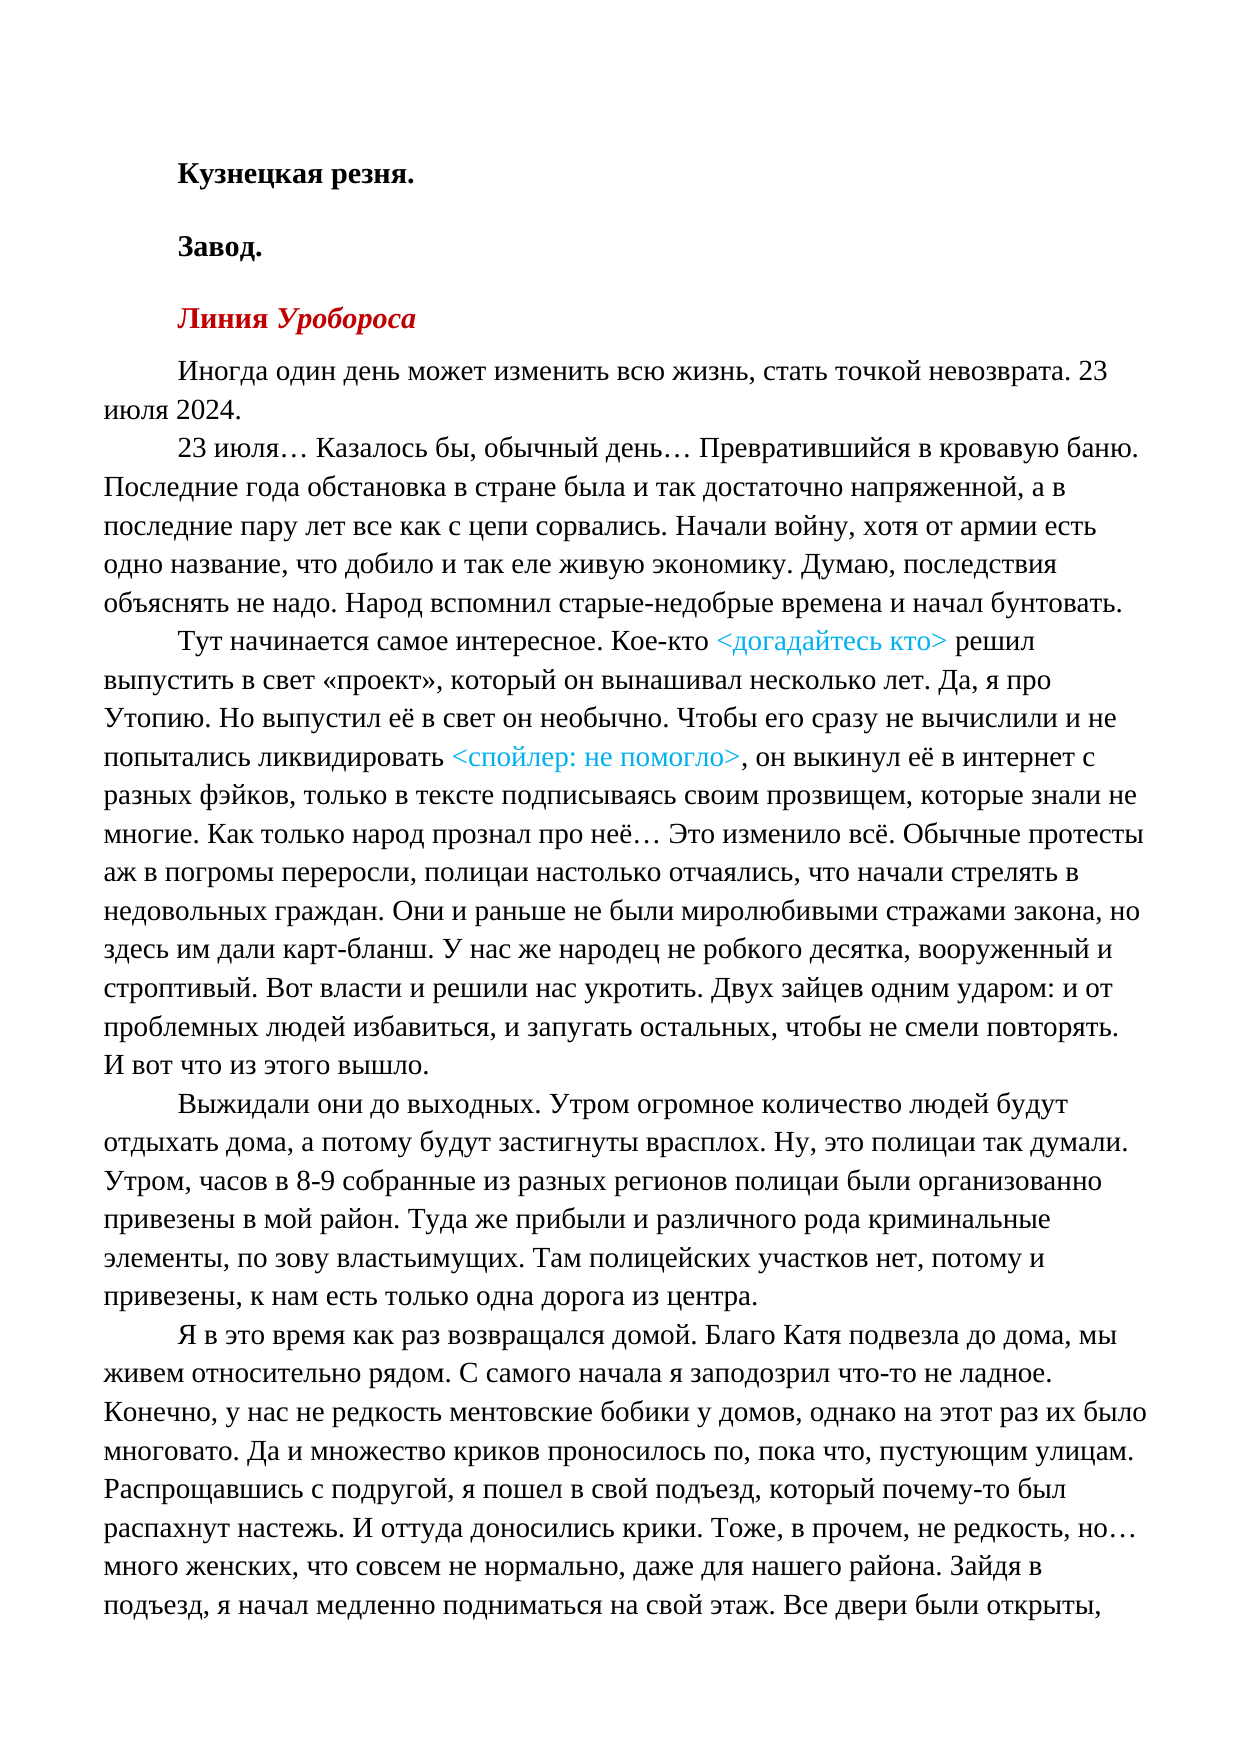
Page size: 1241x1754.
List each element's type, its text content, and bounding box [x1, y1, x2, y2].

text Кузнецкая резня. [177, 156, 1152, 190]
text Линия Уробороса [177, 300, 1152, 335]
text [103, 1317, 1152, 1620]
text Тут начинается самое интересное. Кое-кто <догадайтесь кто> решил выпустить в свет «проект», который он вынашивал несколько лет. Да, я про Утопию. Но выпустил её в свет он необычно. Чтобы его сразу не вычислили и не попытались ликвидировать <спойлер: не помогло>, он выкинул её в интернет с разных фэйков, только в тексте подписываясь своим прозвищем, которые знали не многие. Как только народ прознал про неё… Это изменило всё. Обычные протесты аж в погромы переросли, полицаи настолько отчаялись, что начали стрелять в недовольных граждан. Они и раньше не были миролюбивыми стражами закона, но здесь им дали карт-бланш. У нас же народец не робкого десятка, вооруженный и строптивый. Вот власти и решили нас укротить. Двух зайцев одним ударом: и от проблемных людей избавиться, и запугать остальных, чтобы не смели повторять. И вот что из этого вышло. [103, 623, 1152, 1081]
text Выжидали они до выходных. Утром огромное количество людей будут отдыхать дома, а потому будут застигнуты врасплох. Ну, это полицаи так думали. Утром, часов в 8-9 собранные из разных регионов полицаи были организованно привезены в мой район. Туда же прибыли и различного рода криминальные элементы, по зову властьимущих. Там полицейских участков нет, потому и привезены, к нам есть только одна дорога из центра. [103, 1086, 1152, 1312]
text 23 июля… Казалось бы, обычный день… Превратившийся в кровавую баню. Последние года обстановка в стране была и так достаточно напряженной, а в последние пару лет все как с цепи сорвались. Начали войну, хотя от армии есть одно название, что добило и так еле живую экономику. Думаю, последствия объяснять не надо. Народ вспомнил старые-недобрые времена и начал бунтовать. [103, 431, 1152, 618]
text Иногда один день может изменить всю жизнь, стать точкой невозврата. 23 июля 2024. [103, 353, 1152, 426]
text Завод. [177, 228, 1152, 262]
